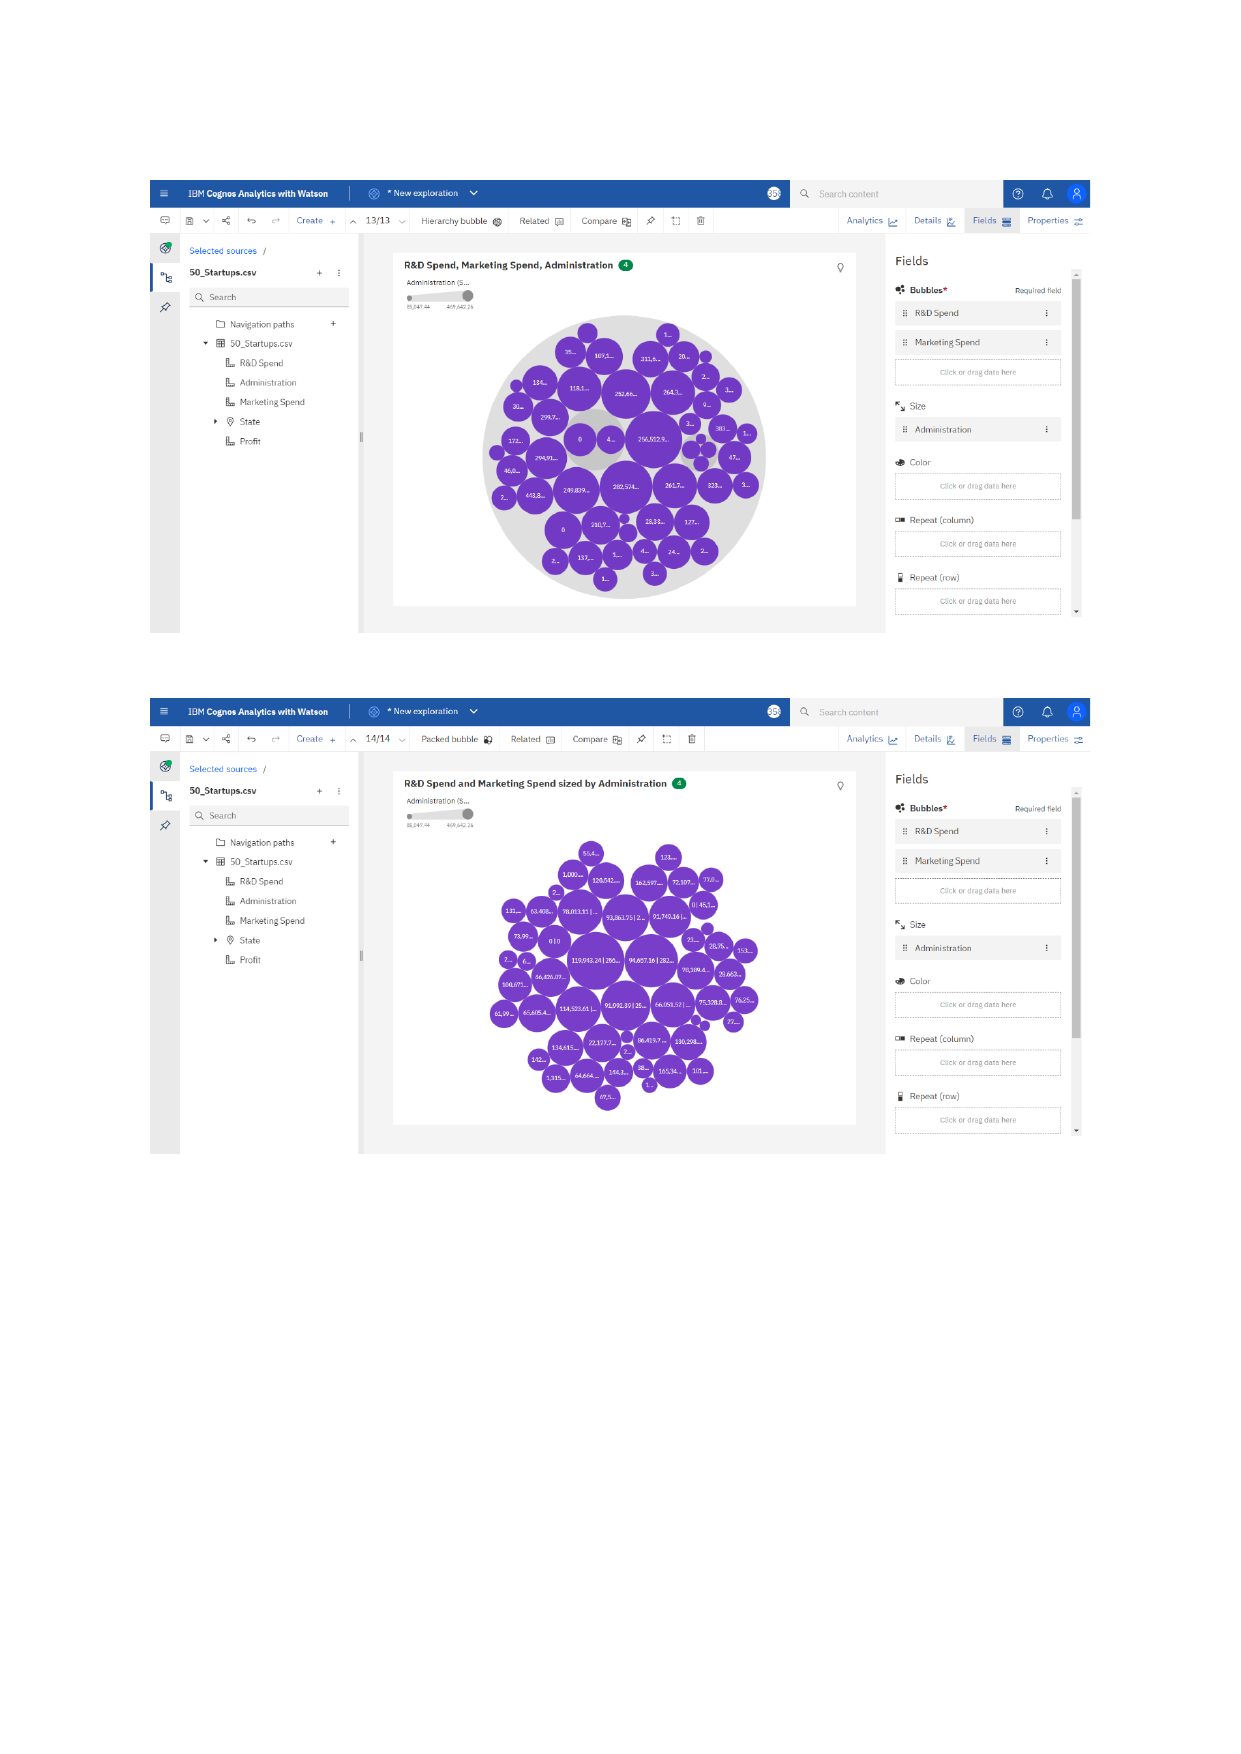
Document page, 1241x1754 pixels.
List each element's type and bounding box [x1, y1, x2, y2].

picture [150, 180, 1091, 633]
picture [150, 698, 1091, 1154]
